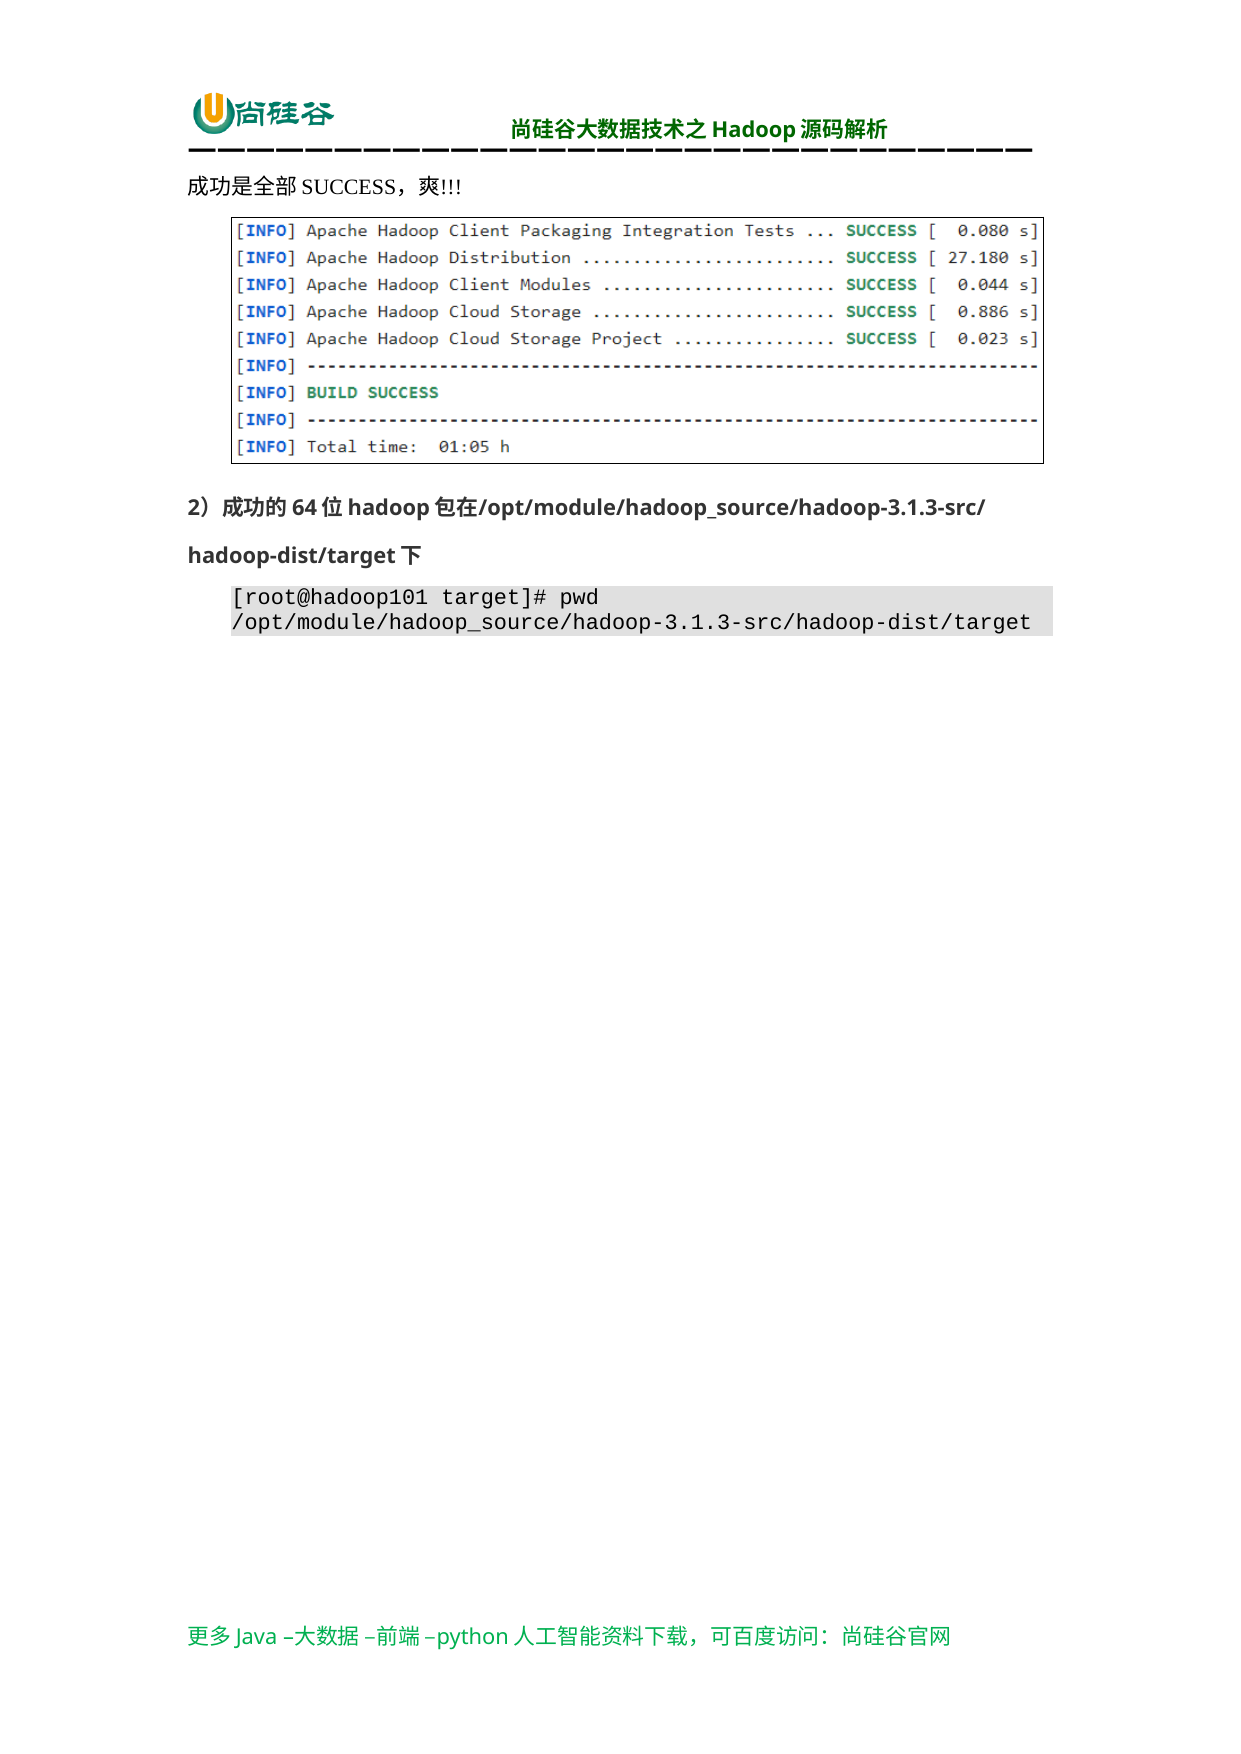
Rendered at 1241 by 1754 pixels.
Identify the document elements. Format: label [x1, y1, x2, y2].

picture [187, 88, 338, 138]
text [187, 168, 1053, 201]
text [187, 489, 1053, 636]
picture [232, 218, 1043, 463]
